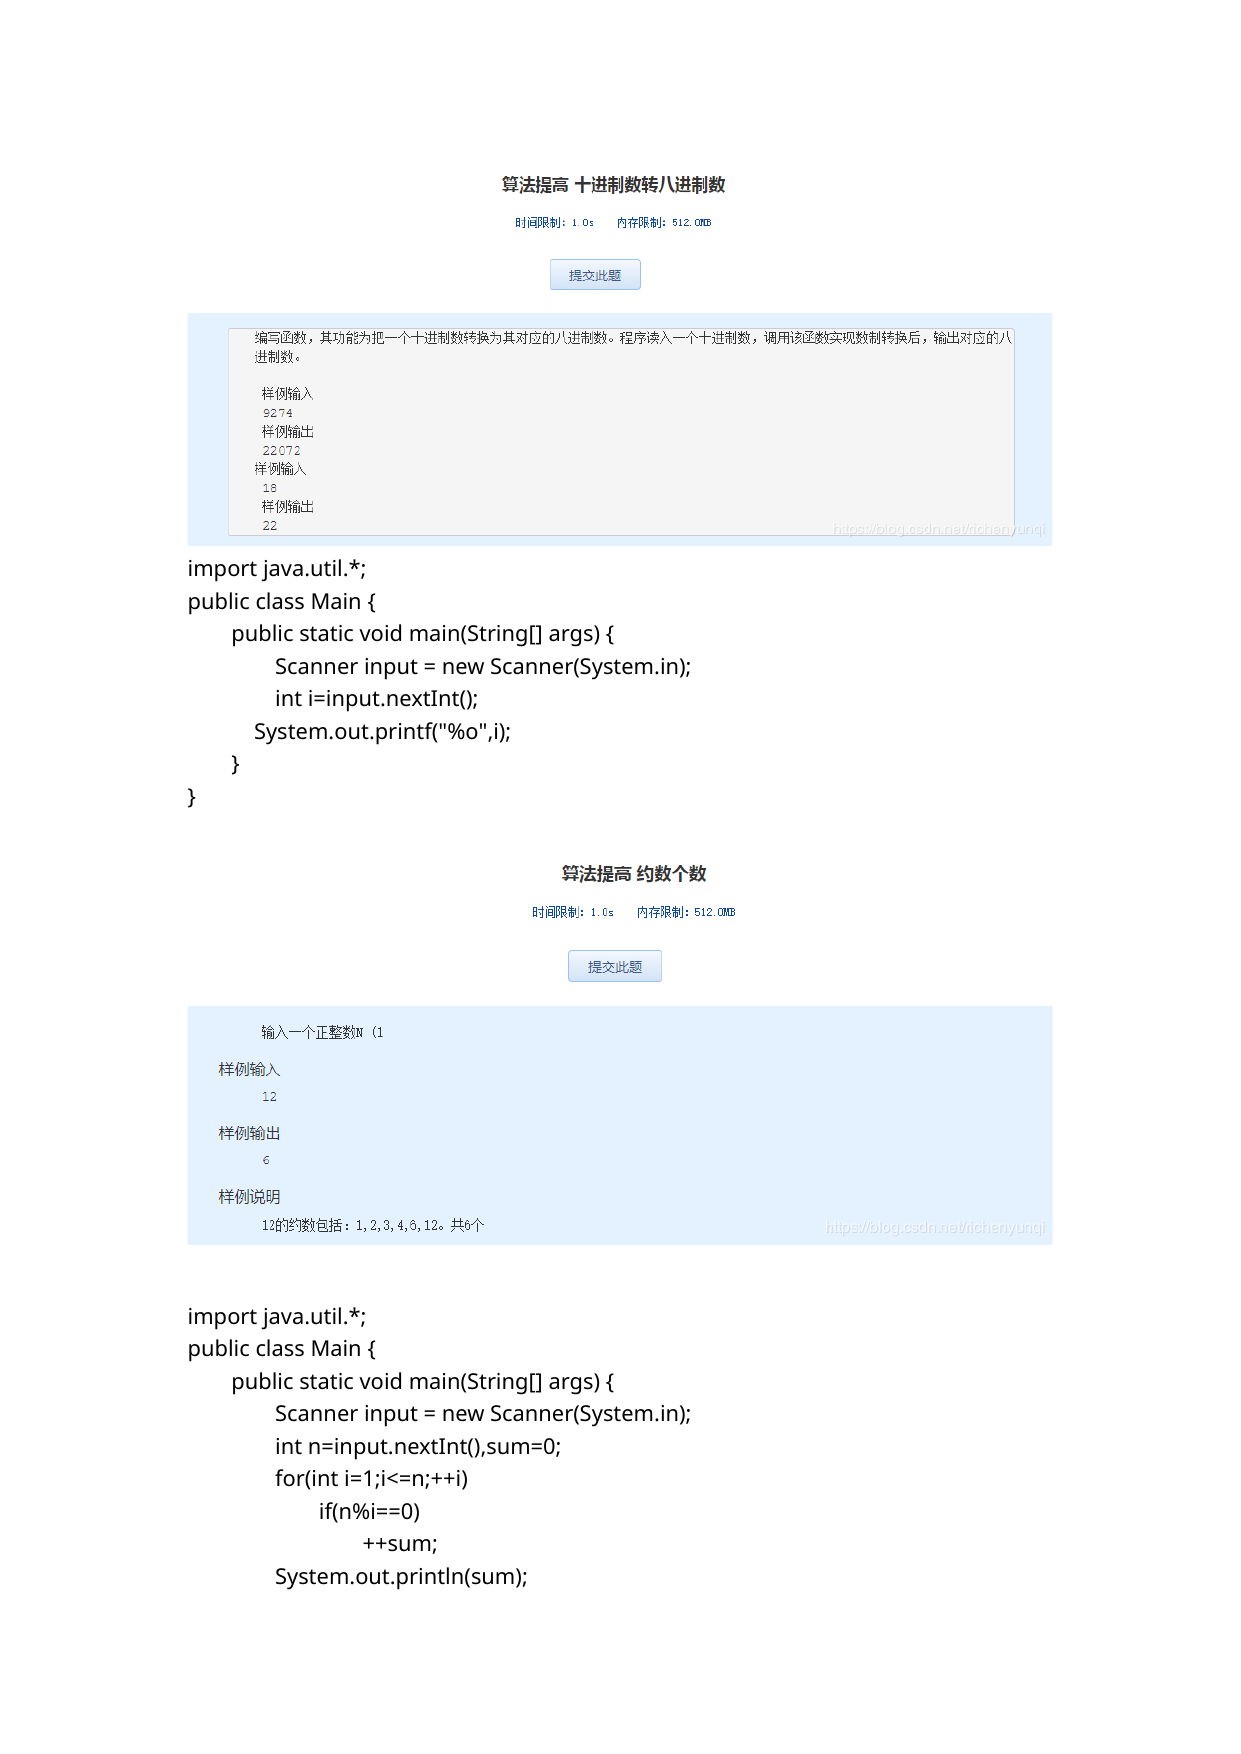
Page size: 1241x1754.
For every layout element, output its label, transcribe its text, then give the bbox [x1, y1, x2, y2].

text public class Main { [187, 584, 1053, 617]
text import java.util.*; [187, 552, 1053, 584]
text int n=input.nextInt(),sum=0; [187, 1429, 1053, 1462]
text public static void main(String[] args) { [187, 617, 1053, 649]
text import java.util.*; [187, 1299, 1053, 1332]
picture [187, 162, 1053, 546]
picture [187, 844, 1053, 1245]
text if(n%i==0) [187, 1494, 1053, 1527]
text System.out.println(sum); [187, 1559, 1053, 1592]
text public static void main(String[] args) { [187, 1364, 1053, 1397]
text public class Main { [187, 1332, 1053, 1364]
text } [187, 779, 1053, 812]
text Scanner input = new Scanner(System.in); [187, 649, 1053, 682]
text int i=input.nextInt(); [187, 682, 1053, 714]
text for(int i=1;i<=n;++i) [187, 1462, 1053, 1494]
text Scanner input = new Scanner(System.in); [187, 1397, 1053, 1429]
text ++sum; [187, 1527, 1053, 1559]
text System.out.printf("%o",i); [187, 714, 1053, 747]
text } [187, 747, 1053, 779]
